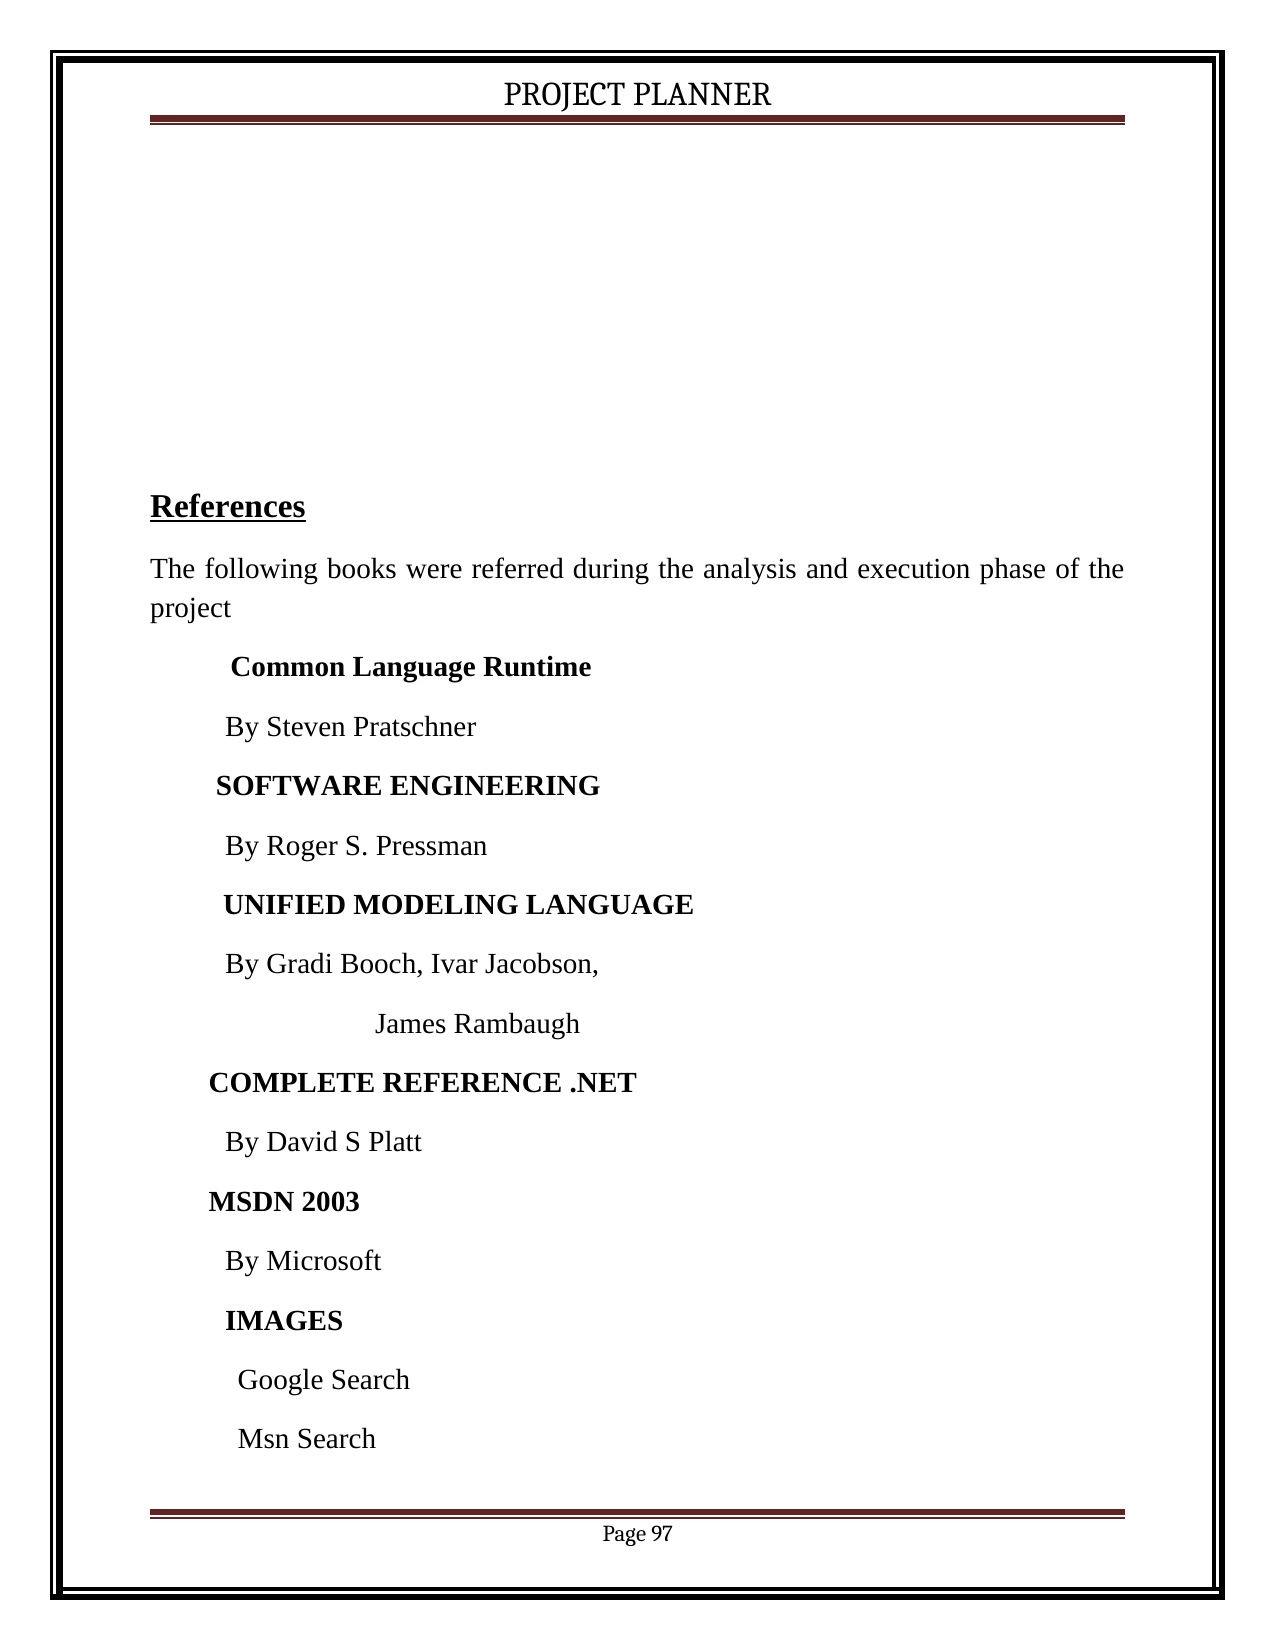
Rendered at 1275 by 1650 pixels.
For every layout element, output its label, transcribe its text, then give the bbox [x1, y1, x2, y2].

text By Gradi Booch, Ivar Jacobson, [150, 946, 1125, 980]
text By David S Platt [150, 1124, 1125, 1158]
text MSDN 2003 [150, 1184, 1125, 1217]
text IMAGES [150, 1303, 1125, 1336]
text By Roger S. Pressman [150, 828, 1125, 861]
text The following books were referred during the analysis and execution phase of the project [150, 552, 1125, 624]
text COMPLETE REFERENCE .NET [150, 1065, 1125, 1099]
text James Rambaugh [300, 1006, 1125, 1039]
text UNIFIED MODELING LANGUAGE [150, 887, 1125, 921]
text By Microsoft [150, 1243, 1125, 1277]
text SOFTWARE ENGINEERING [150, 768, 1125, 802]
text Google Search [150, 1362, 1125, 1396]
text Common Language Runtime [150, 649, 1125, 683]
text By Steven Pratschner [150, 709, 1125, 742]
text References [150, 487, 1125, 525]
text Msn Search [150, 1421, 1125, 1455]
